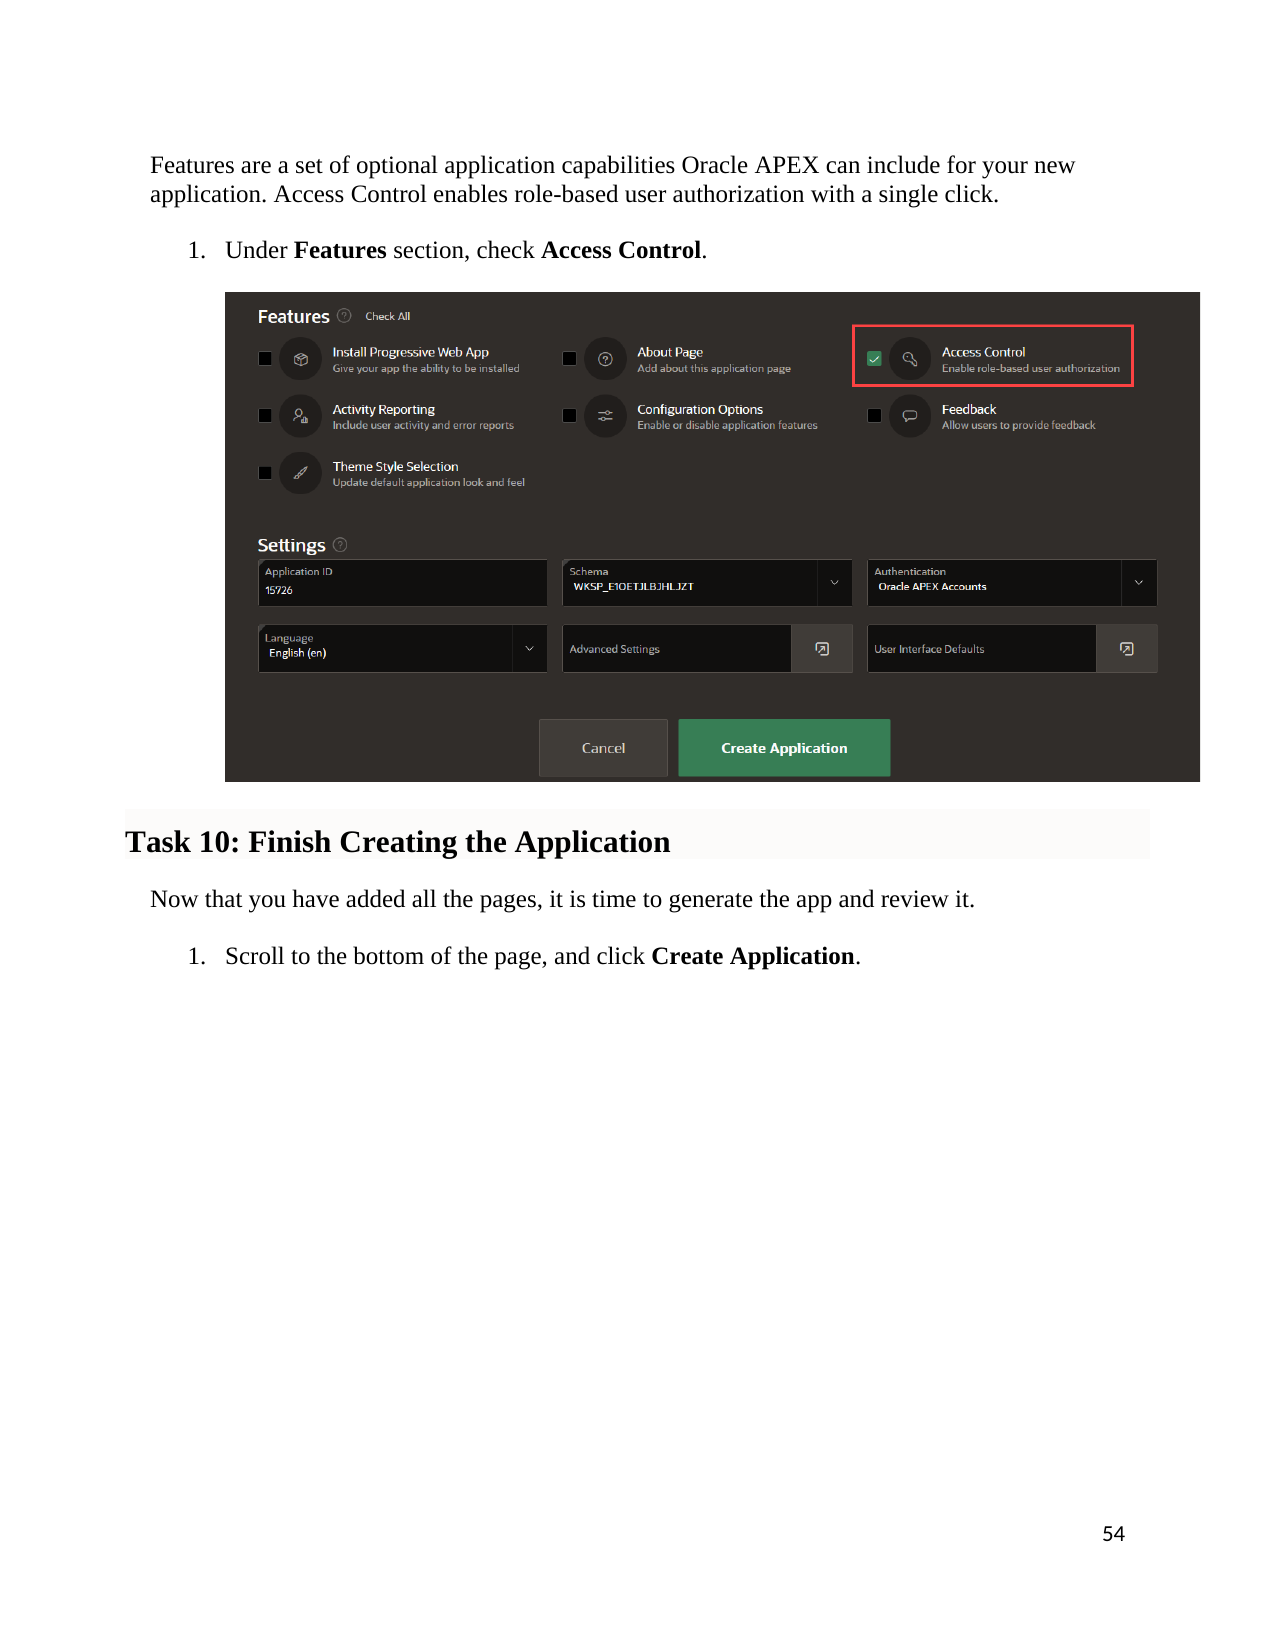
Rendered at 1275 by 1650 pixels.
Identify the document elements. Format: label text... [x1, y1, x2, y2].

text Features are a set of optional application capabilities Oracle APEX can include for your new application. Access Control enables role-based user authorization with a single click. [150, 150, 1125, 207]
text Now that you have added all the pages, it is time to generate the app and review it. [150, 884, 1125, 913]
picture [225, 292, 1200, 782]
list Scroll to the bottom of the page, and click Create Application. [187, 941, 1125, 970]
text Task 10: Finish Creating the Application [125, 809, 1150, 859]
list Under Features section, check Access Control. [187, 236, 1125, 264]
